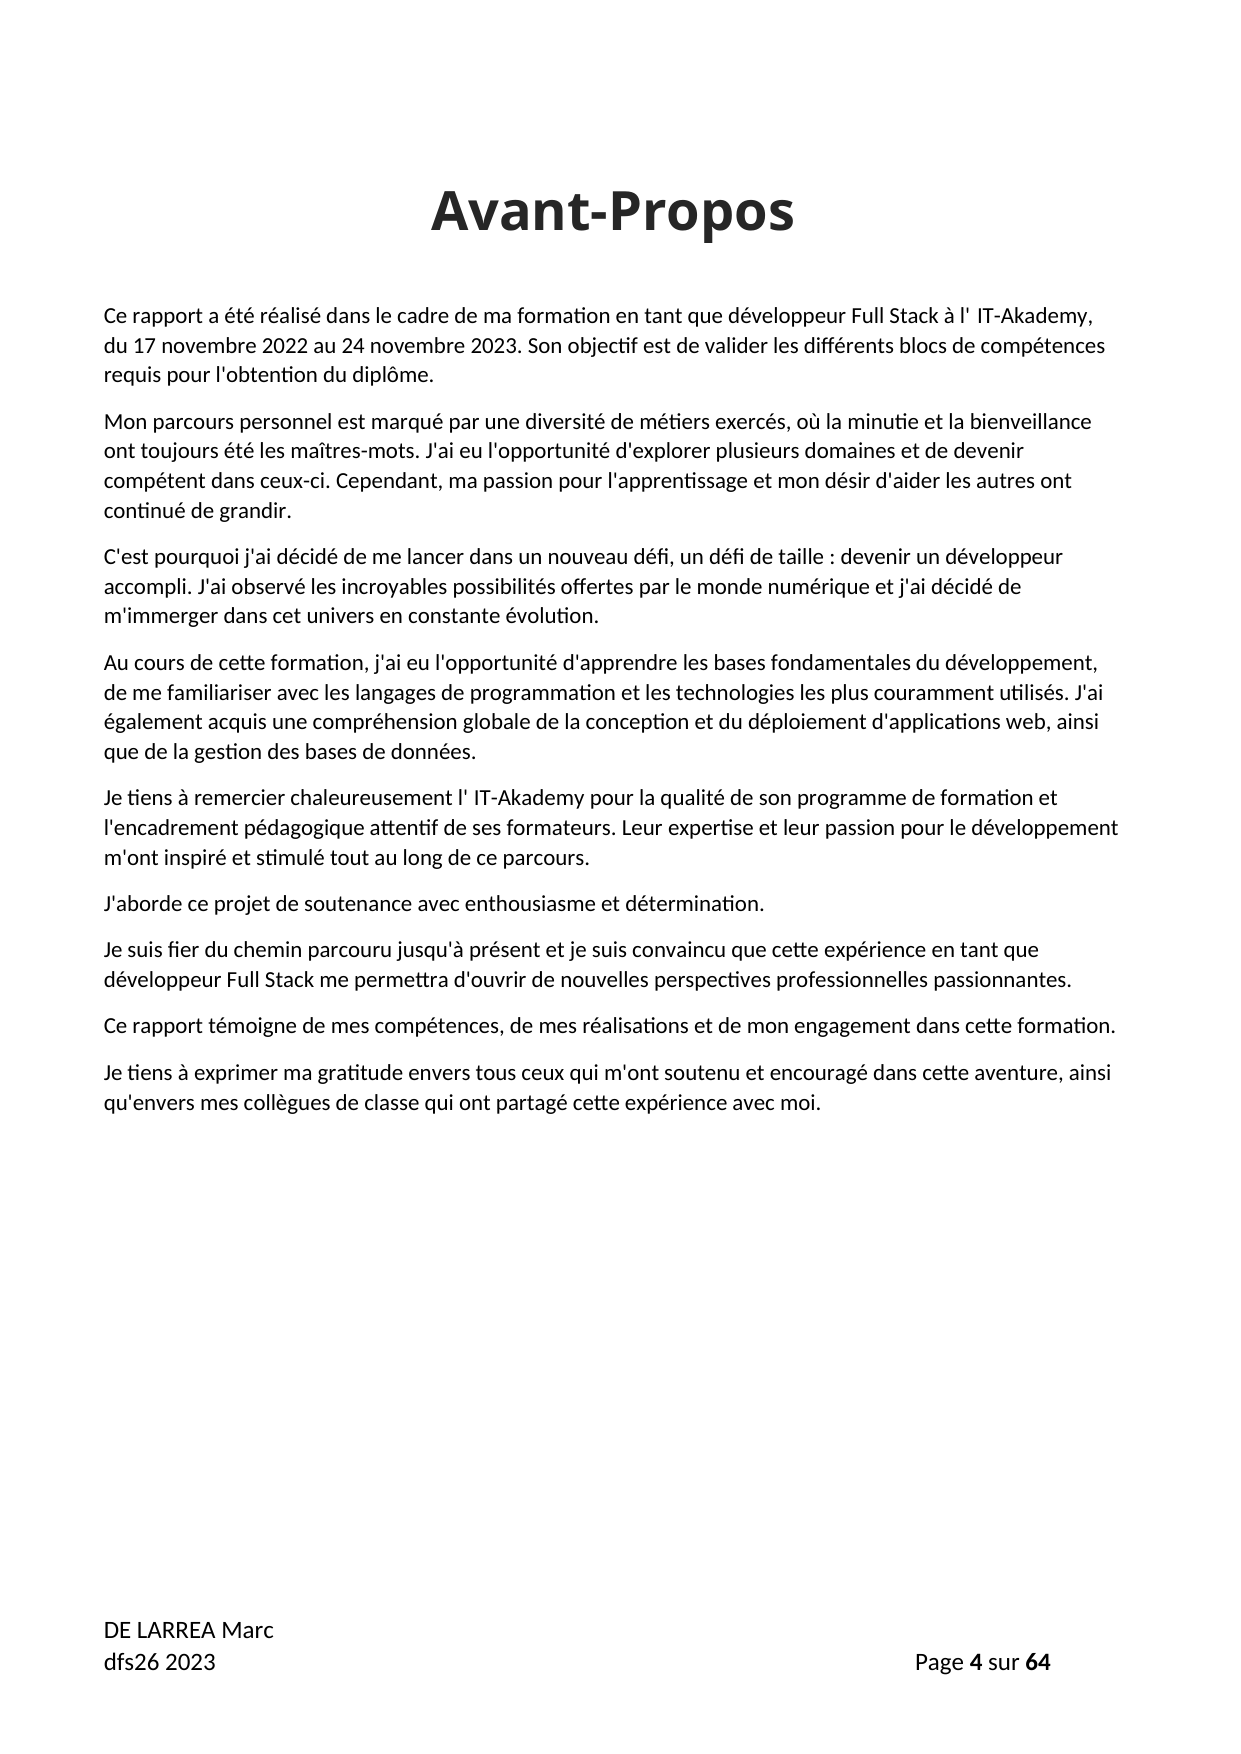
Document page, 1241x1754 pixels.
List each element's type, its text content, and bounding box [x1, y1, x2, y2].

text J'aborde ce projet de soutenance avec enthousiasme et détermination. [103, 889, 1122, 917]
text Ce rapport témoigne de mes compétences, de mes réalisations et de mon engagement dans cette formation. [103, 1012, 1122, 1039]
text Je tiens à exprimer ma gratitude envers tous ceux qui m'ont soutenu et encouragé dans cette aventure, ainsi qu'envers mes collègues de classe qui ont partagé cette expérience avec moi. [103, 1058, 1122, 1116]
text Mon parcours personnel est marqué par une diversité de métiers exercés, où la minutie et la bienveillance ont toujours été les maîtres-mots. J'ai eu l'opportunité d'explorer plusieurs domaines et de devenir compétent dans ceux-ci. Cependant, ma passion pour l'apprentissage et mon désir d'aider les autres ont continué de grandir. [103, 407, 1122, 524]
subtitle Avant-Propos [103, 173, 1122, 246]
text Au cours de cette formation, j'ai eu l'opportunité d'apprendre les bases fondamentales du développement, de me familiariser avec les langages de programmation et les technologies les plus couramment utilisés. J'ai également acquis une compréhension globale de la conception et du déploiement d'applications web, ainsi que de la gestion des bases de données. [103, 648, 1122, 765]
text Je tiens à remercier chaleureusement l' IT-Akademy pour la qualité de son programme de formation et l'encadrement pédagogique attentif de ses formateurs. Leur expertise et leur passion pour le développement m'ont inspiré et stimulé tout au long de ce parcours. [103, 783, 1122, 871]
text Ce rapport a été réalisé dans le cadre de ma formation en tant que développeur Full Stack à l' IT-Akademy, du 17 novembre 2022 au 24 novembre 2023. Son objectif est de valider les différents blocs de compétences requis pour l'obtention du diplôme. [103, 301, 1122, 388]
text Je suis fier du chemin parcouru jusqu'à présent et je suis convaincu que cette expérience en tant que développeur Full Stack me permettra d'ouvrir de nouvelles perspectives professionnelles passionnantes. [103, 936, 1122, 993]
text C'est pourquoi j'ai décidé de me lancer dans un nouveau défi, un défi de taille : devenir un développeur accompli. J'ai observé les incroyables possibilités offertes par le monde numérique et j'ai décidé de m'immerger dans cet univers en constante évolution. [103, 542, 1122, 630]
